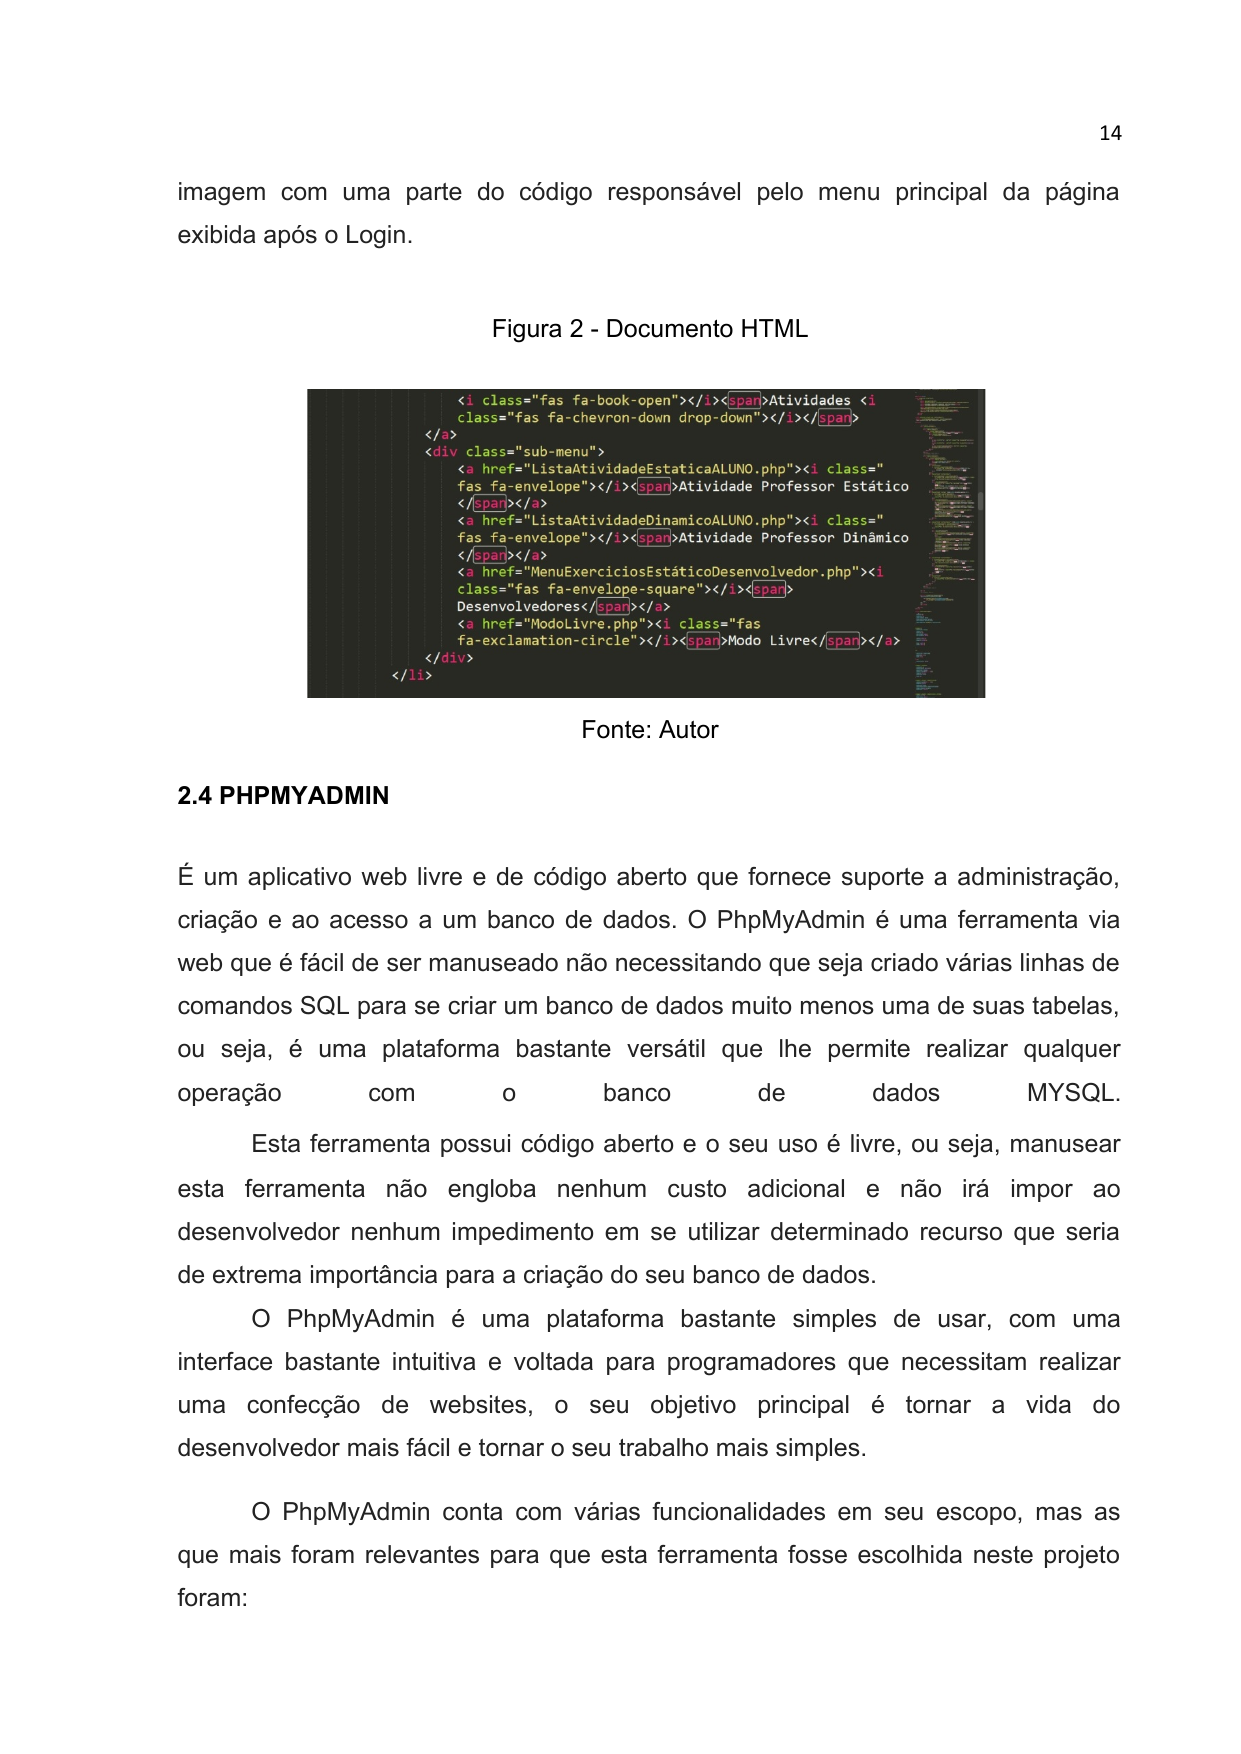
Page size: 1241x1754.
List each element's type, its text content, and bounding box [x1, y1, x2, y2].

text O PhpMyAdmin é uma plataforma bastante simples de usar, com uma interface bastante intuitiva e voltada para programadores que necessitam realizar uma confecção de websites, o seu objetivo principal é tornar a vida do desenvolvedor mais fácil e tornar o seu trabalho mais simples. [177, 1303, 1122, 1462]
picture [307, 389, 985, 696]
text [177, 177, 1122, 249]
text É um aplicativo web livre e de código aberto que fornece suporte a administração, criação e ao acesso a um banco de dados. O PhpMyAdmin é uma ferramenta via web que é fácil de ser manuseado não necessitando que seja criado várias linhas de comandos SQL para se criar um banco de dados muito menos uma de suas tabelas, ou seja, é uma plataforma bastante versátil que lhe permite realizar qualquer operação com o banco de dados MYSQL. Esta ferramenta possui código aberto e o seu uso é livre, ou seja, manusear esta ferramenta não engloba nenhum custo adicional e não irá impor ao desenvolvedor nenhum impedimento em se utilizar determinado recurso que seria de extrema importância para a criação do seu banco de dados. [177, 862, 1122, 1289]
subtitle 2.4 PHPMYADMIN [177, 744, 1122, 809]
text O PhpMyAdmin conta com várias funcionalidades em seu escopo, mas as que mais foram relevantes para que esta ferramenta fosse escolhida neste projeto foram: [177, 1497, 1122, 1612]
